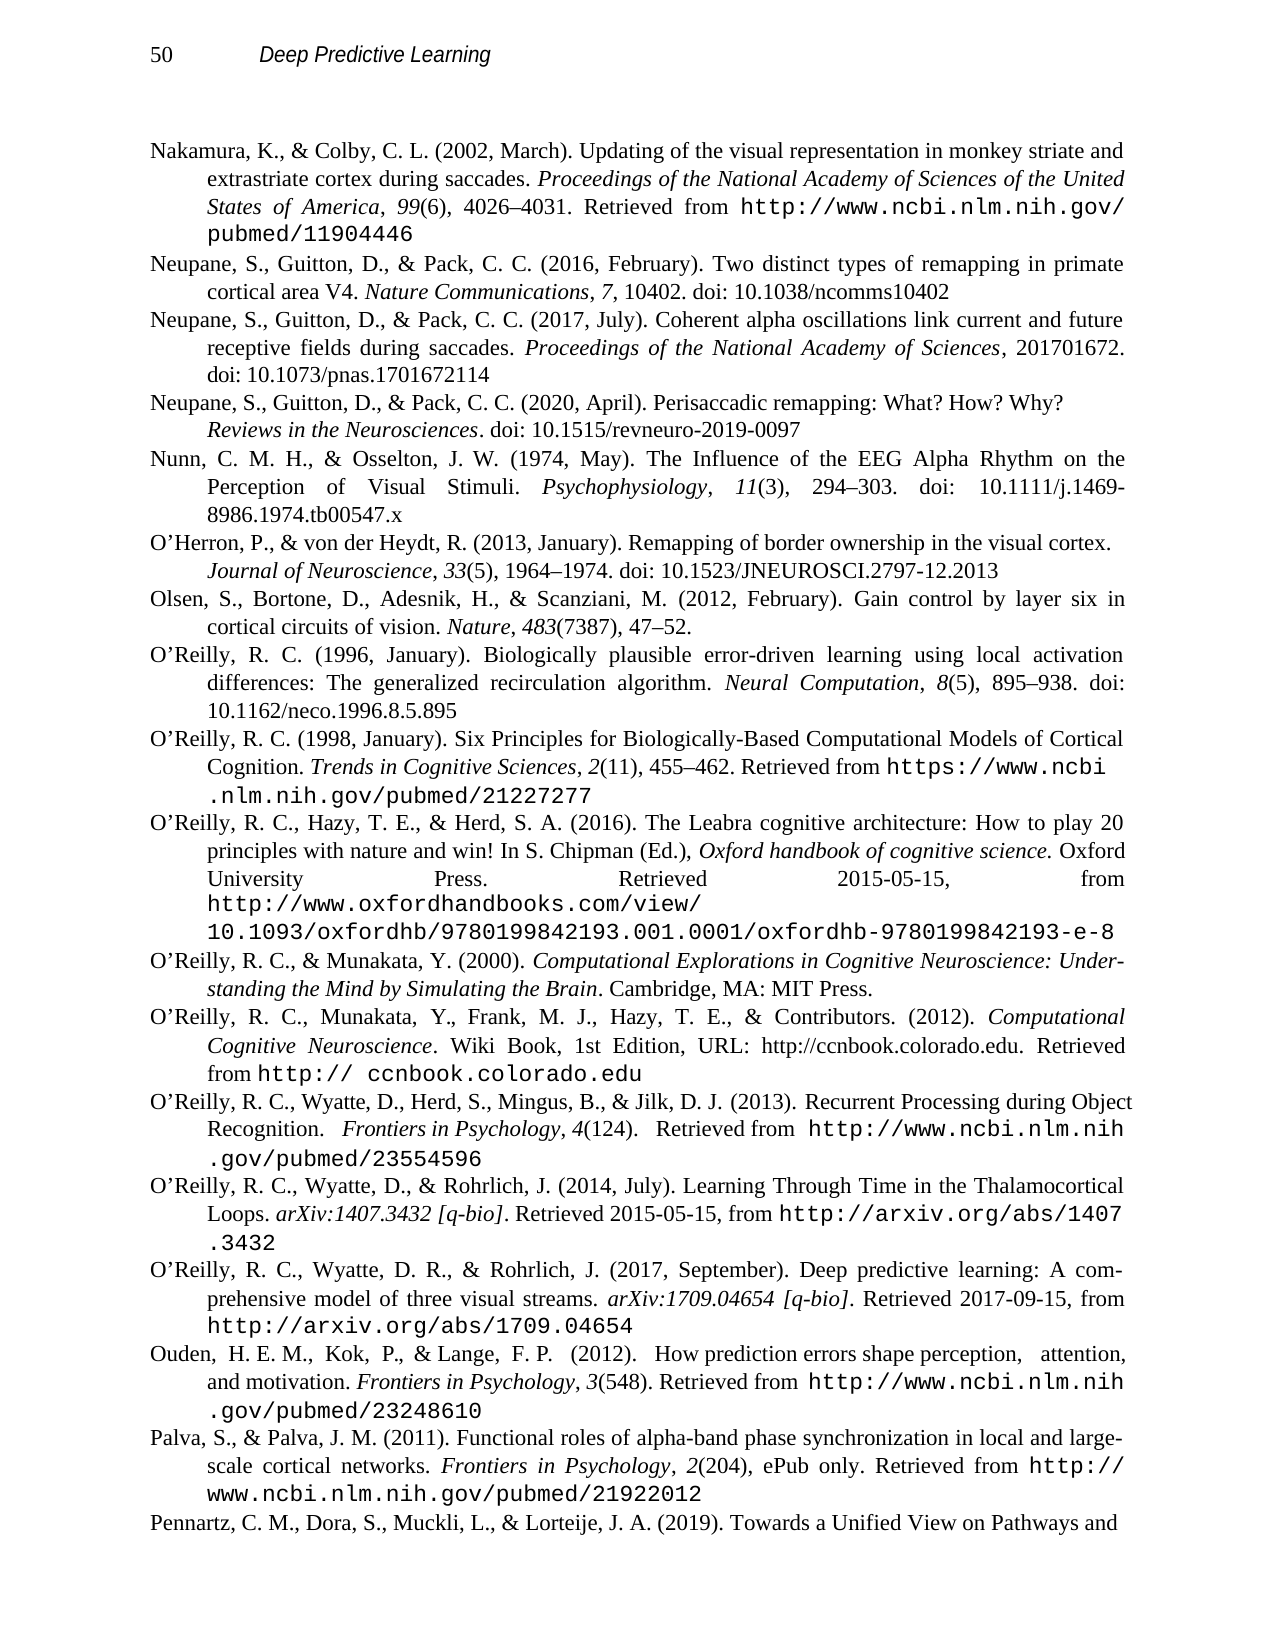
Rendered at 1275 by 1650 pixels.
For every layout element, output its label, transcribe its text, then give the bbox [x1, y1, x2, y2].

text O’Reilly, R. C., Munakata, Y., Frank, M. J., Hazy, T. E., & Contributors. (2012). Computational Cognitive Neuroscience. Wiki Book, 1st Edition, URL: http://ccnbook.colorado.edu. Retrieved from http:// ccnbook.colorado.edu [150, 1003, 1125, 1088]
text O’Reilly, R. C., Hazy, T. E., & Herd, S. A. (2016). The Leabra cognitive architecture: How to play 20 principles with nature and win! In S. Chipman (Ed.), Oxford handbook of cognitive science. Oxford University Press. Retrieved 2015-05-15, from http://www.oxfordhandbooks.com/view/ 10.1093/oxfordhb/9780199842193.001.0001/oxfordhb-9780199842193-e-8 [150, 809, 1125, 946]
text O’Reilly, R. C., & Munakata, Y. (2000). Computational Explorations in Cognitive Neuroscience: Under- standing the Mind by Simulating the Brain. Cambridge, MA: MIT Press. [150, 947, 1125, 1002]
text Neupane, S., Guitton, D., & Pack, C. C. (2016, February). Two distinct types of remapping in primate cortical area V4. Nature Communications, 7, 10402. doi: 10.1038/ncomms10402 [150, 250, 1125, 304]
text Neupane, S., Guitton, D., & Pack, C. C. (2020, April). Perisaccadic remapping: What? How? Why? [150, 389, 1275, 416]
text Neupane, S., Guitton, D., & Pack, C. C. (2017, July). Coherent alpha oscillations link current and future receptive fields during saccades. Proceedings of the National Academy of Sciences, 201701672. doi: 10.1073/pnas.1701672114 [150, 306, 1125, 388]
text Recognition. Frontiers in Psychology, 4(124). Retrieved from http://www.ncbi.nlm.nih [207, 1115, 1275, 1143]
text Palva, S., & Palva, J. M. (2011). Functional roles of alpha-band phase synchronization in local and large- scale cortical networks. Frontiers in Psychology, 2(204), ePub only. Retrieved from http:// www.ncbi.nlm.nih.gov/pubmed/21922012 [150, 1424, 1125, 1509]
text O’Reilly, R. C. (1996, January). Biologically plausible error-driven learning using local activation differences: The generalized recirculation algorithm. Neural Computation, 8(5), 895–938. doi: 10.1162/neco.1996.8.5.895 [150, 641, 1125, 723]
text .gov/pubmed/23554596 [207, 1146, 1275, 1172]
text Journal of Neuroscience, 33(5), 1964–1974. doi: 10.1523/JNEUROSCI.2797-12.2013 [207, 557, 1275, 583]
text Nunn, C. M. H., & Osselton, J. W. (1974, May). The Influence of the EEG Alpha Rhythm on the Perception of Visual Stimuli. Psychophysiology, 11(3), 294–303. doi: 10.1111/j.1469-8986.1974.tb00547.x [150, 445, 1125, 527]
text .3432 [207, 1230, 1275, 1256]
text Ouden, H. E. M., Kok, P., & Lange, F. P. (2012). How prediction errors shape perception, attention, [150, 1343, 1275, 1366]
text O’Reilly, R. C., Wyatte, D. R., & Rohrlich, J. (2017, September). Deep predictive learning: A com- prehensive model of three visual streams. arXiv:1709.04654 [q-bio]. Retrieved 2017-09-15, from http://arxiv.org/abs/1709.04654 [150, 1256, 1125, 1340]
text O’Reilly, R. C., Wyatte, D., Herd, S., Mingus, B., & Jilk, D. J. (2013). Recurrent Processing during Object [150, 1091, 1275, 1115]
text Nakamura, K., & Colby, C. L. (2002, March). Updating of the visual representation in monkey striate and extrastriate cortex during saccades. Proceedings of the National Academy of Sciences of the United States of America, 99(6), 4026–4031. Retrieved from http://www.ncbi.nlm.nih.gov/ pubmed/11904446 [150, 137, 1125, 248]
text .nlm.nih.gov/pubmed/21227277 [207, 783, 1275, 809]
text O’Reilly, R. C., Wyatte, D., & Rohrlich, J. (2014, July). Learning Through Time in the Thalamocortical Loops. arXiv:1407.3432 [q-bio]. Retrieved 2015-05-15, from http://arxiv.org/abs/1407 [150, 1172, 1125, 1228]
text and motivation. Frontiers in Psychology, 3(548). Retrieved from http://www.ncbi.nlm.nih [207, 1368, 1275, 1396]
text Pennartz, C. M., Dora, S., Muckli, L., & Lorteije, J. A. (2019). Towards a Unified View on Pathways and [150, 1511, 1275, 1535]
text O’Reilly, R. C. (1998, January). Six Principles for Biologically-Based Computational Models of Cortical Cognition. Trends in Cognitive Sciences, 2(11), 455–462. Retrieved from https://www.ncbi [150, 725, 1125, 781]
text .gov/pubmed/23248610 [207, 1398, 1275, 1424]
text O’Herron, P., & von der Heydt, R. (2013, January). Remapping of border ownership in the visual cortex. [150, 528, 1275, 555]
text Reviews in the Neurosciences. doi: 10.1515/revneuro-2019-0097 [207, 417, 1275, 443]
text Olsen, S., Bortone, D., Adesnik, H., & Scanziani, M. (2012, February). Gain control by layer six in cortical circuits of vision. Nature, 483(7387), 47–52. [150, 585, 1125, 639]
